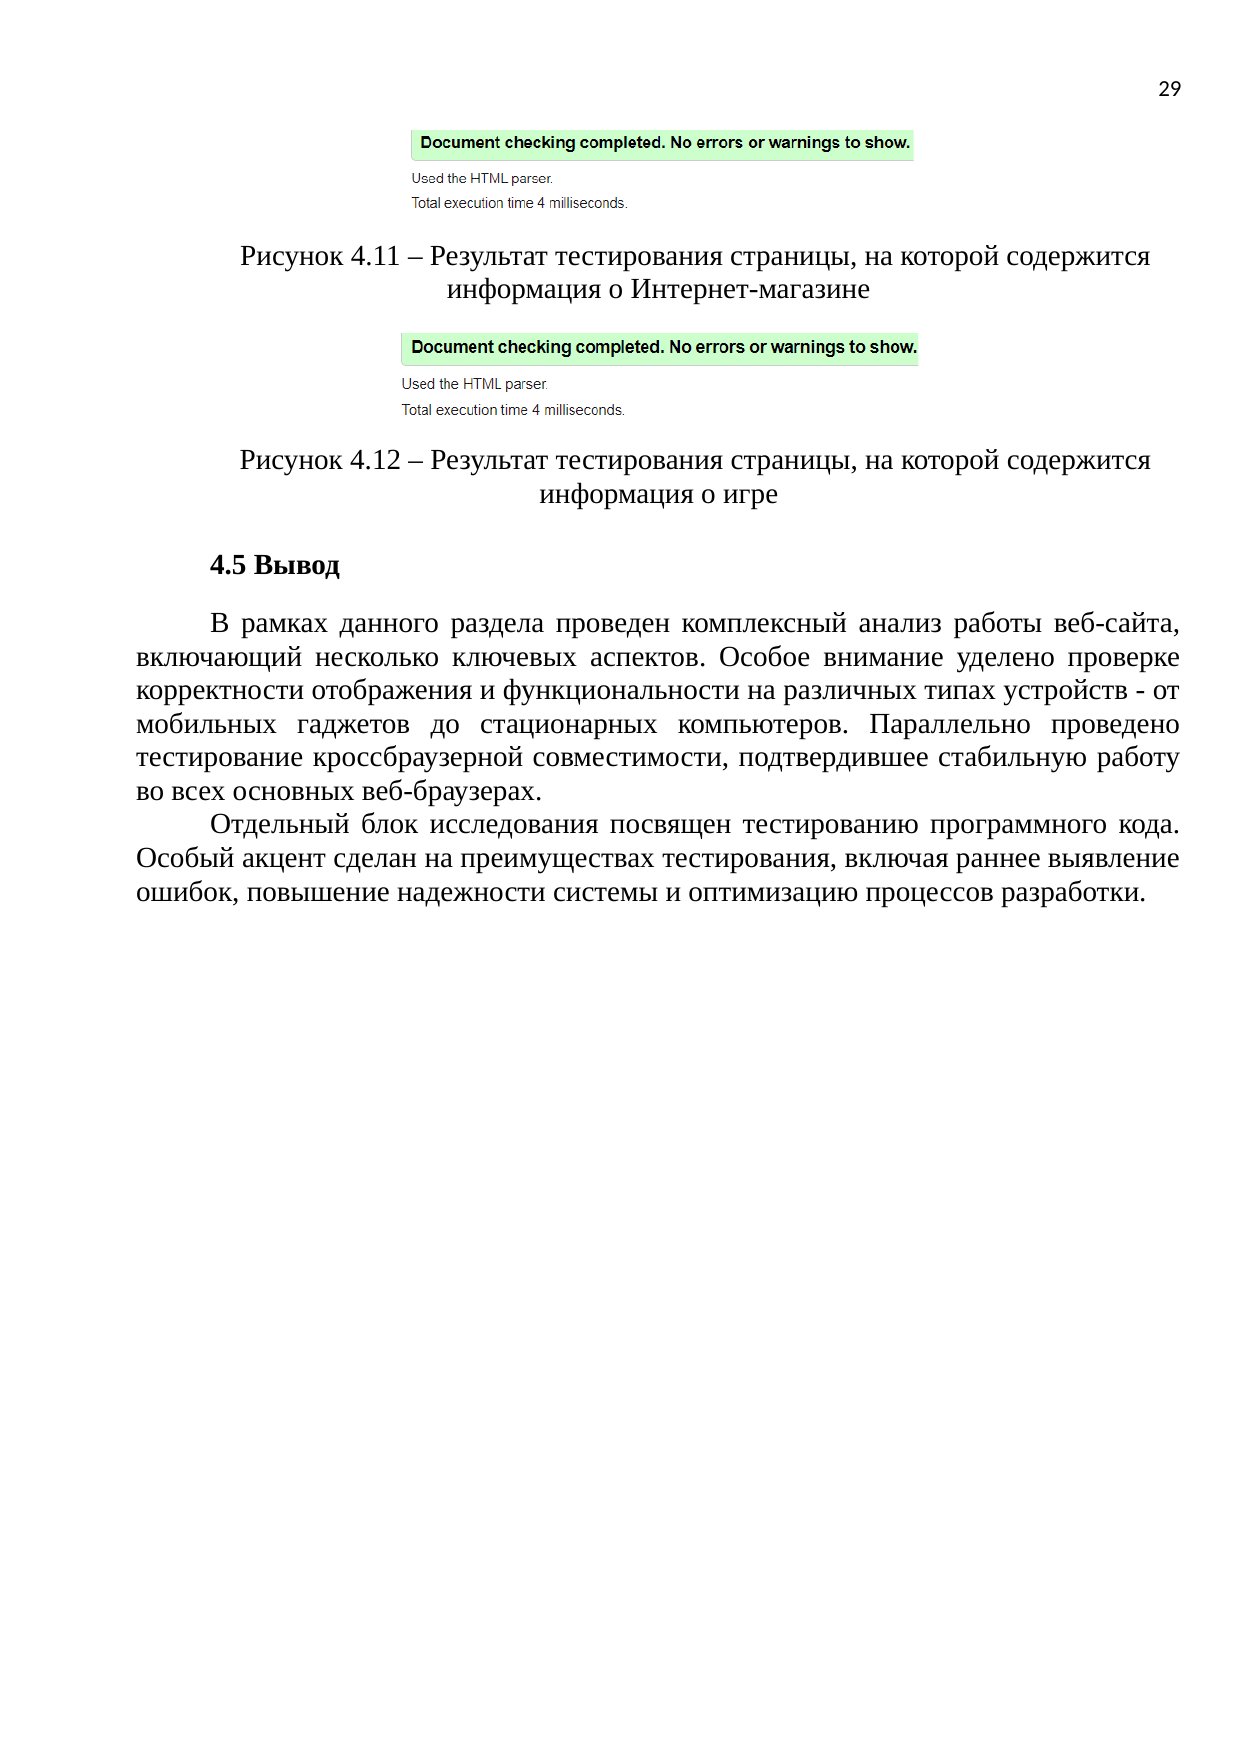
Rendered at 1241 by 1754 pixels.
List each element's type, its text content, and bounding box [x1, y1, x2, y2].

picture [398, 333, 919, 418]
picture [403, 130, 914, 213]
text Отдельный блок исследования посвящен тестированию программного кода. Особый акцент сделан на преимуществах тестирования, включая раннее выявление ошибок, повышение надежности системы и оптимизацию процессов разработки. [136, 807, 1181, 907]
text Рисунок 4.11 – Результат тестирования страницы, на которой содержится информация о Интернет-магазине [136, 238, 1181, 305]
text 4.5 Вывод [136, 547, 1181, 580]
text Рисунок 4.12 – Результат тестирования страницы, на которой содержится информация о игре [136, 442, 1181, 509]
text В рамках данного раздела проведен комплексный анализ работы веб-сайта, включающий несколько ключевых аспектов. Особое внимание уделено проверке корректности отображения и функциональности на различных типах устройств - от мобильных гаджетов до стационарных компьютеров. Параллельно проведено тестирование кроссбраузерной совместимости, подтвердившее стабильную работу во всех основных веб-браузерах. [136, 605, 1181, 807]
